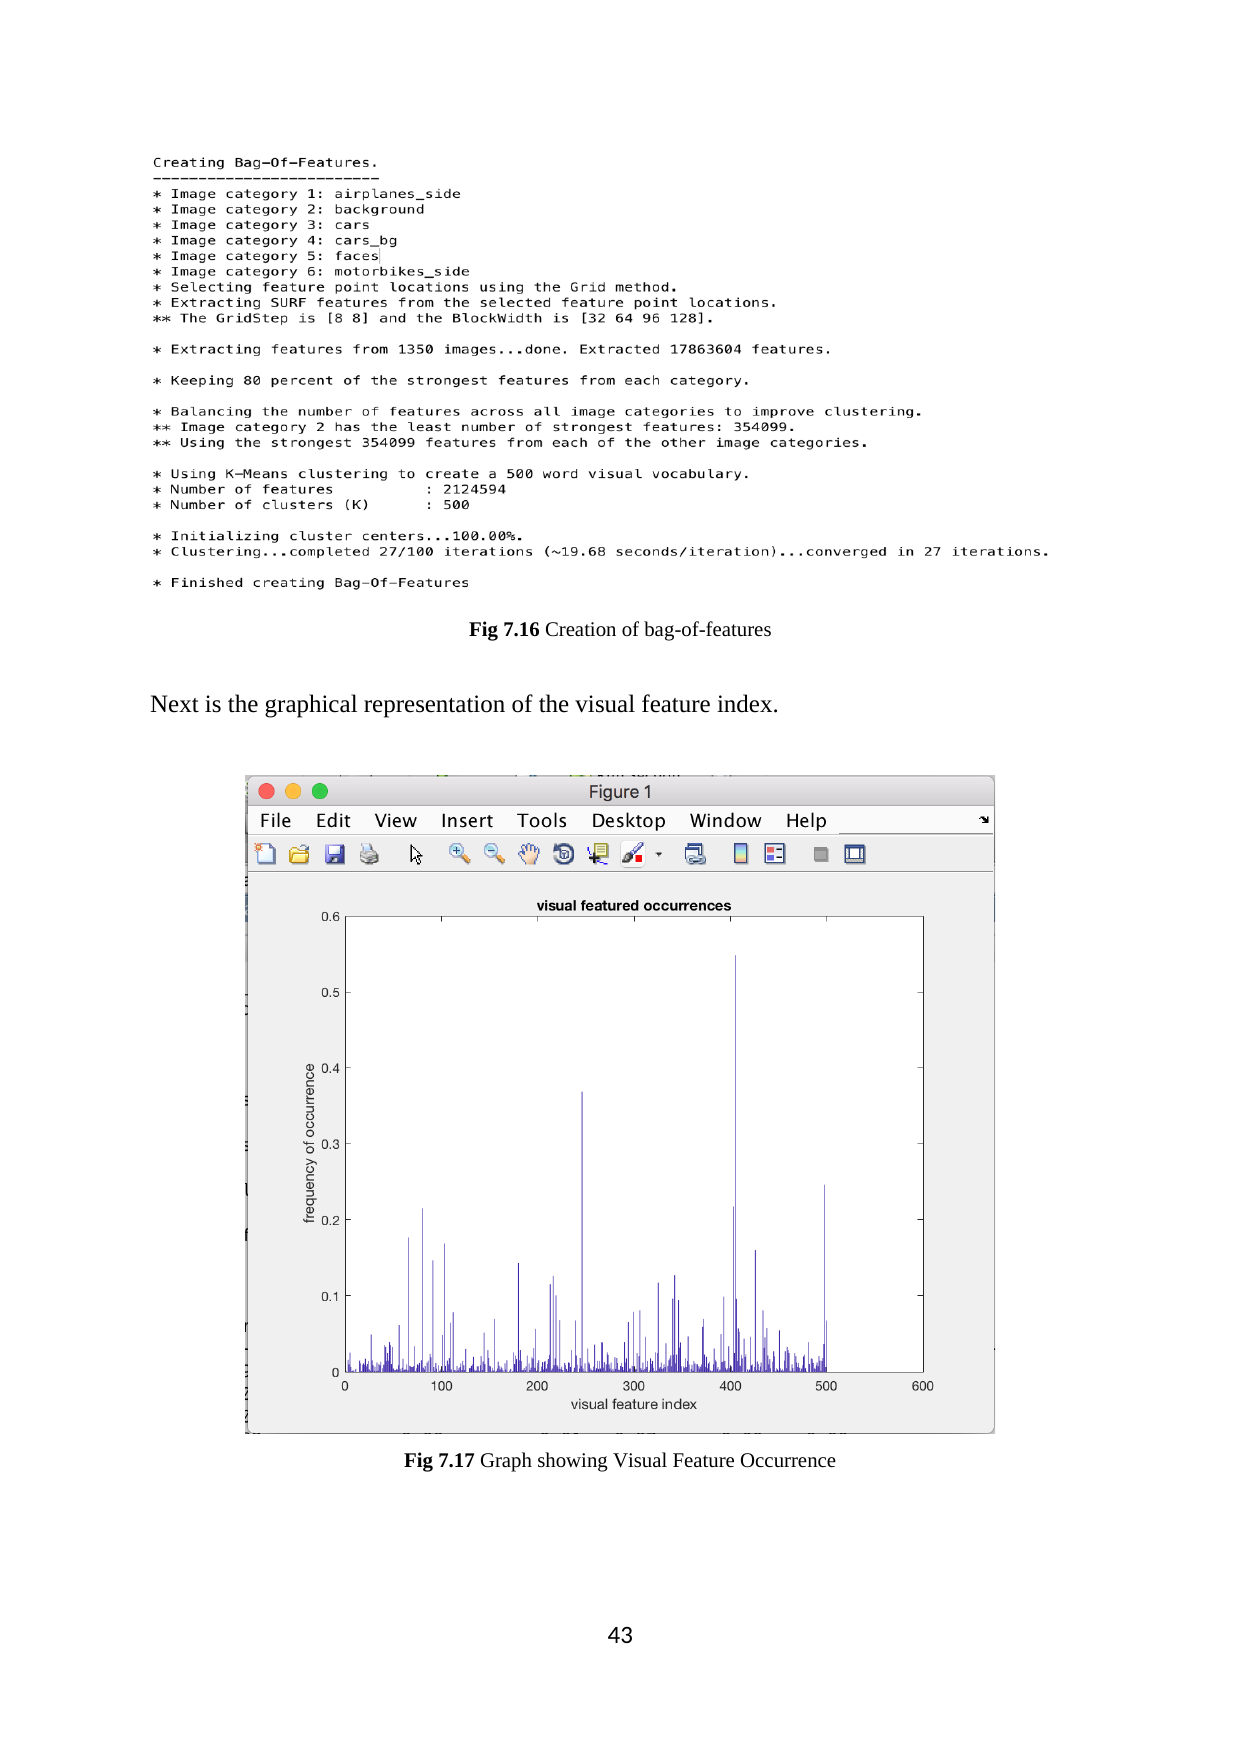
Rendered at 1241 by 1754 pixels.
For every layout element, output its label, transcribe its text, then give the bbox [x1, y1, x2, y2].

text Next is the graphical representation of the visual feature index. [150, 689, 1090, 718]
picture [150, 150, 1091, 603]
picture [245, 775, 995, 1434]
text Fig 7.16 Creation of bag-of-features [150, 617, 1090, 641]
text Fig 7.17 Graph showing Visual Feature Occurrence [150, 1448, 1090, 1472]
